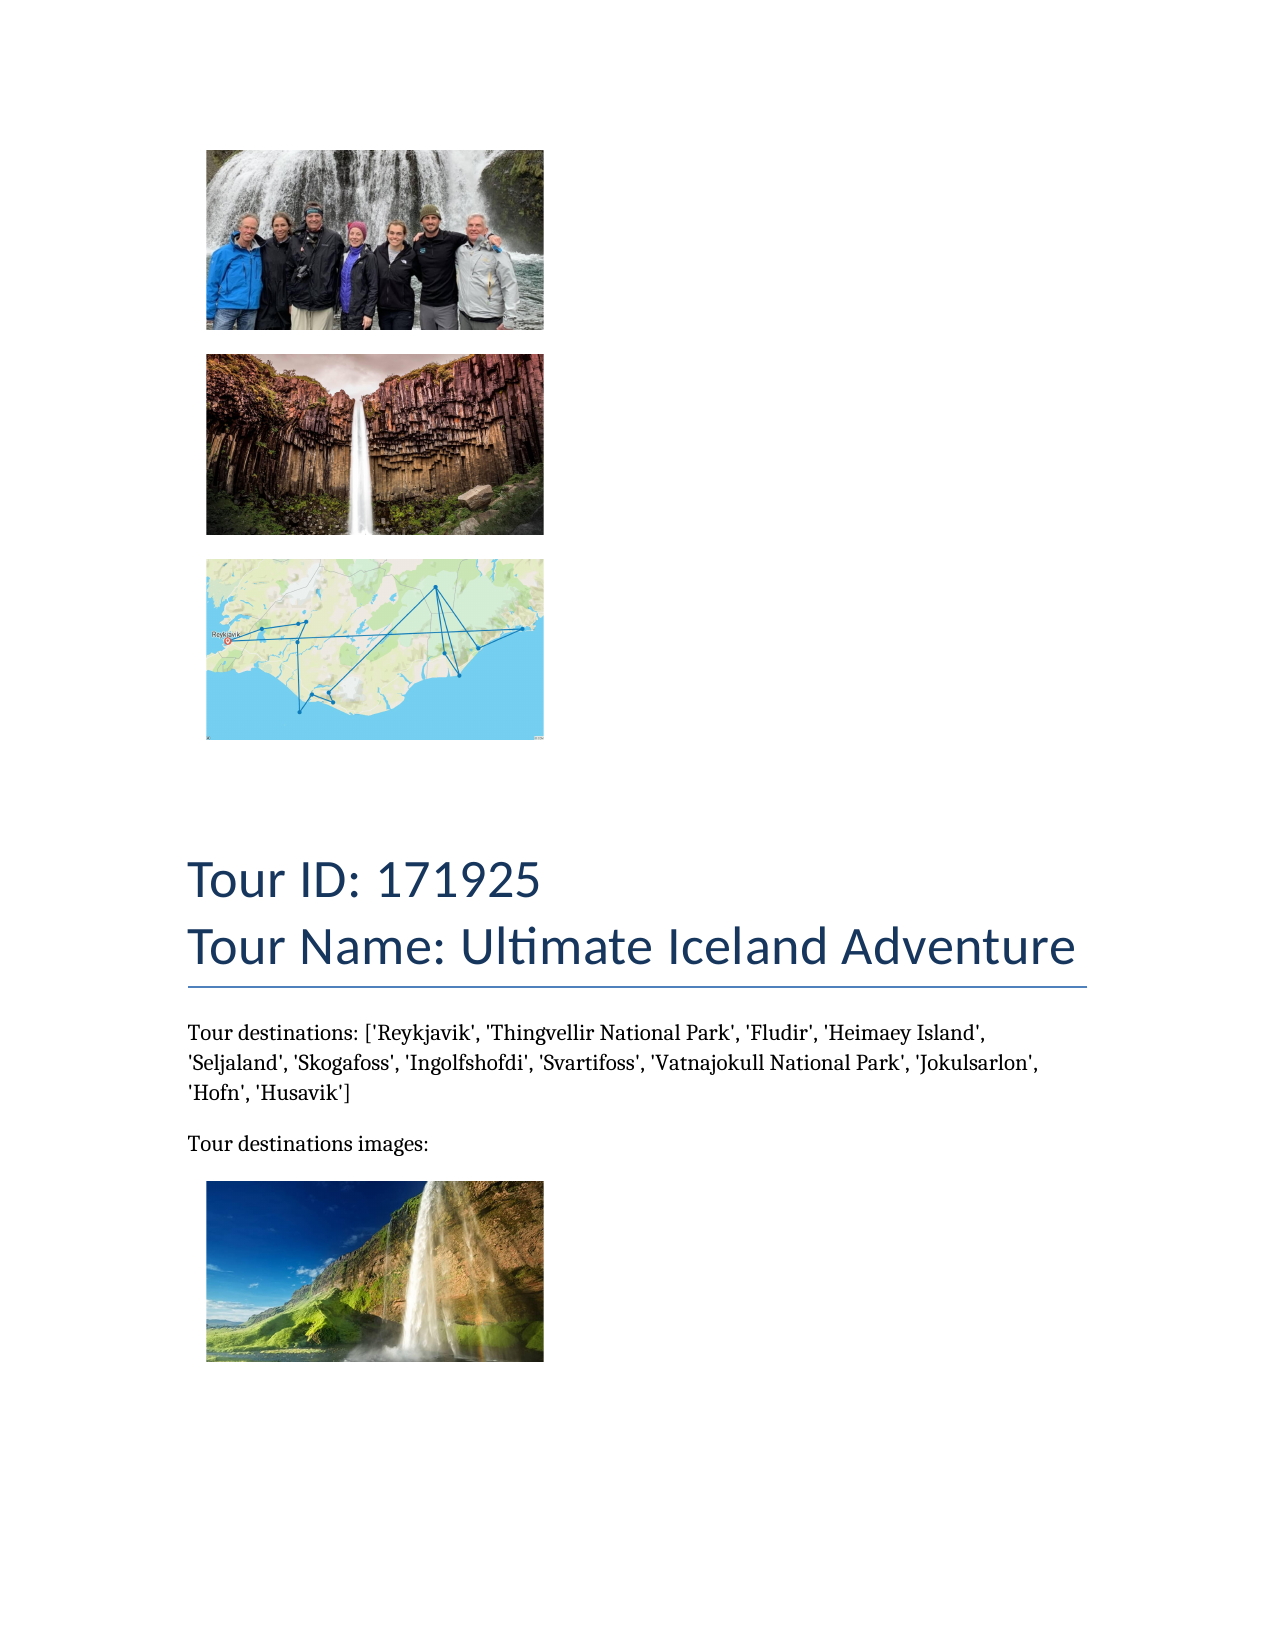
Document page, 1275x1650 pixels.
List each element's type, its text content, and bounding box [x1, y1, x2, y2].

text Tour destinations images: [187, 1131, 1087, 1157]
text Tour destinations: ['Reykjavik', 'Thingvellir National Park', 'Fludir', 'Heimaey Island', 'Seljaland', 'Skogafoss', 'Ingolfshofdi', 'Svartifoss', 'Vatnajokull National Park', 'Jokulsarlon', 'Hofn', 'Husavik'] [187, 1019, 1087, 1106]
picture [206, 150, 544, 330]
picture [206, 1181, 544, 1362]
picture [206, 354, 544, 535]
picture [206, 559, 544, 740]
title Tour ID: 171925 Tour Name: Ultimate Iceland Adventure [187, 845, 1087, 988]
